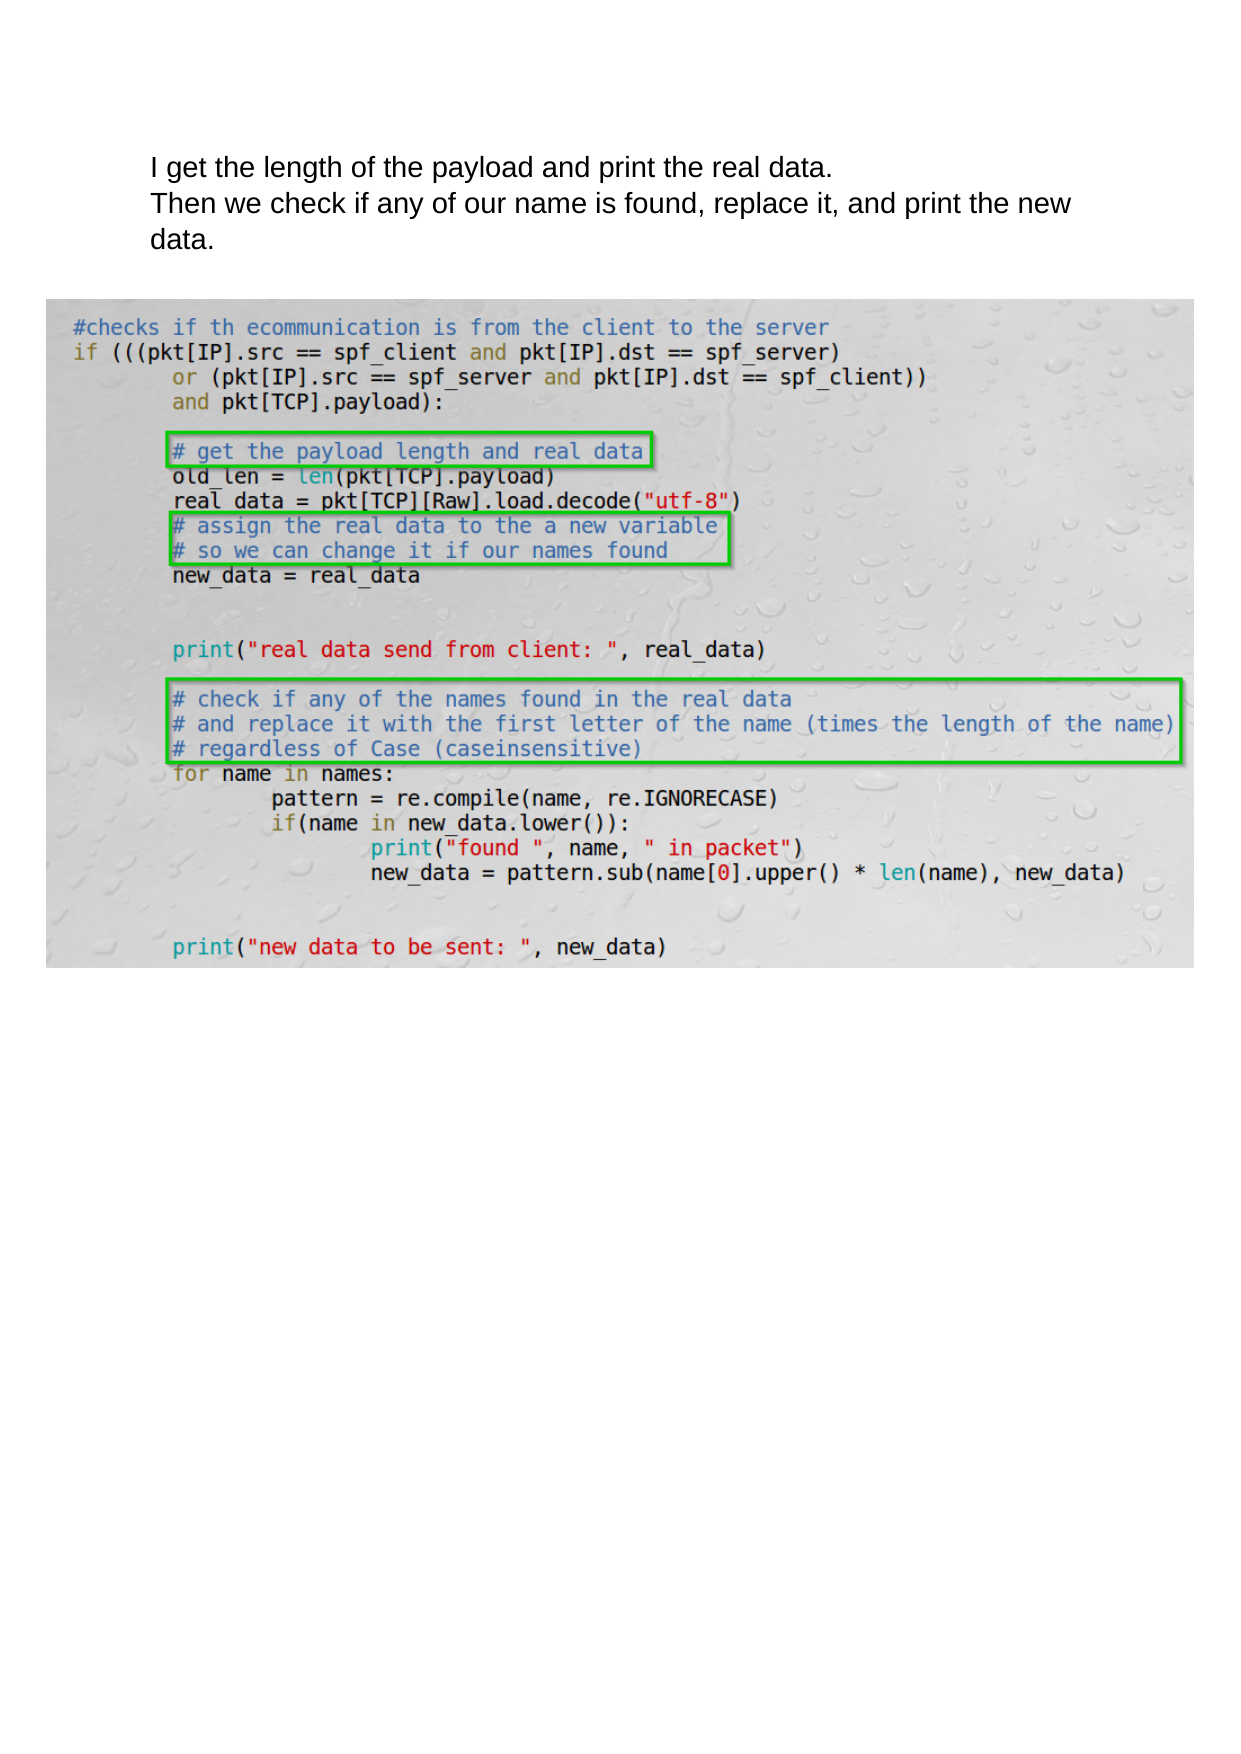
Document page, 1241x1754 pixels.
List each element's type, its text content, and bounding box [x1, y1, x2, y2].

text I get the length of the payload and print the real data. Then we check if any of our name is found, replace it, and print the new data. [150, 150, 1090, 256]
picture [46, 299, 1194, 968]
